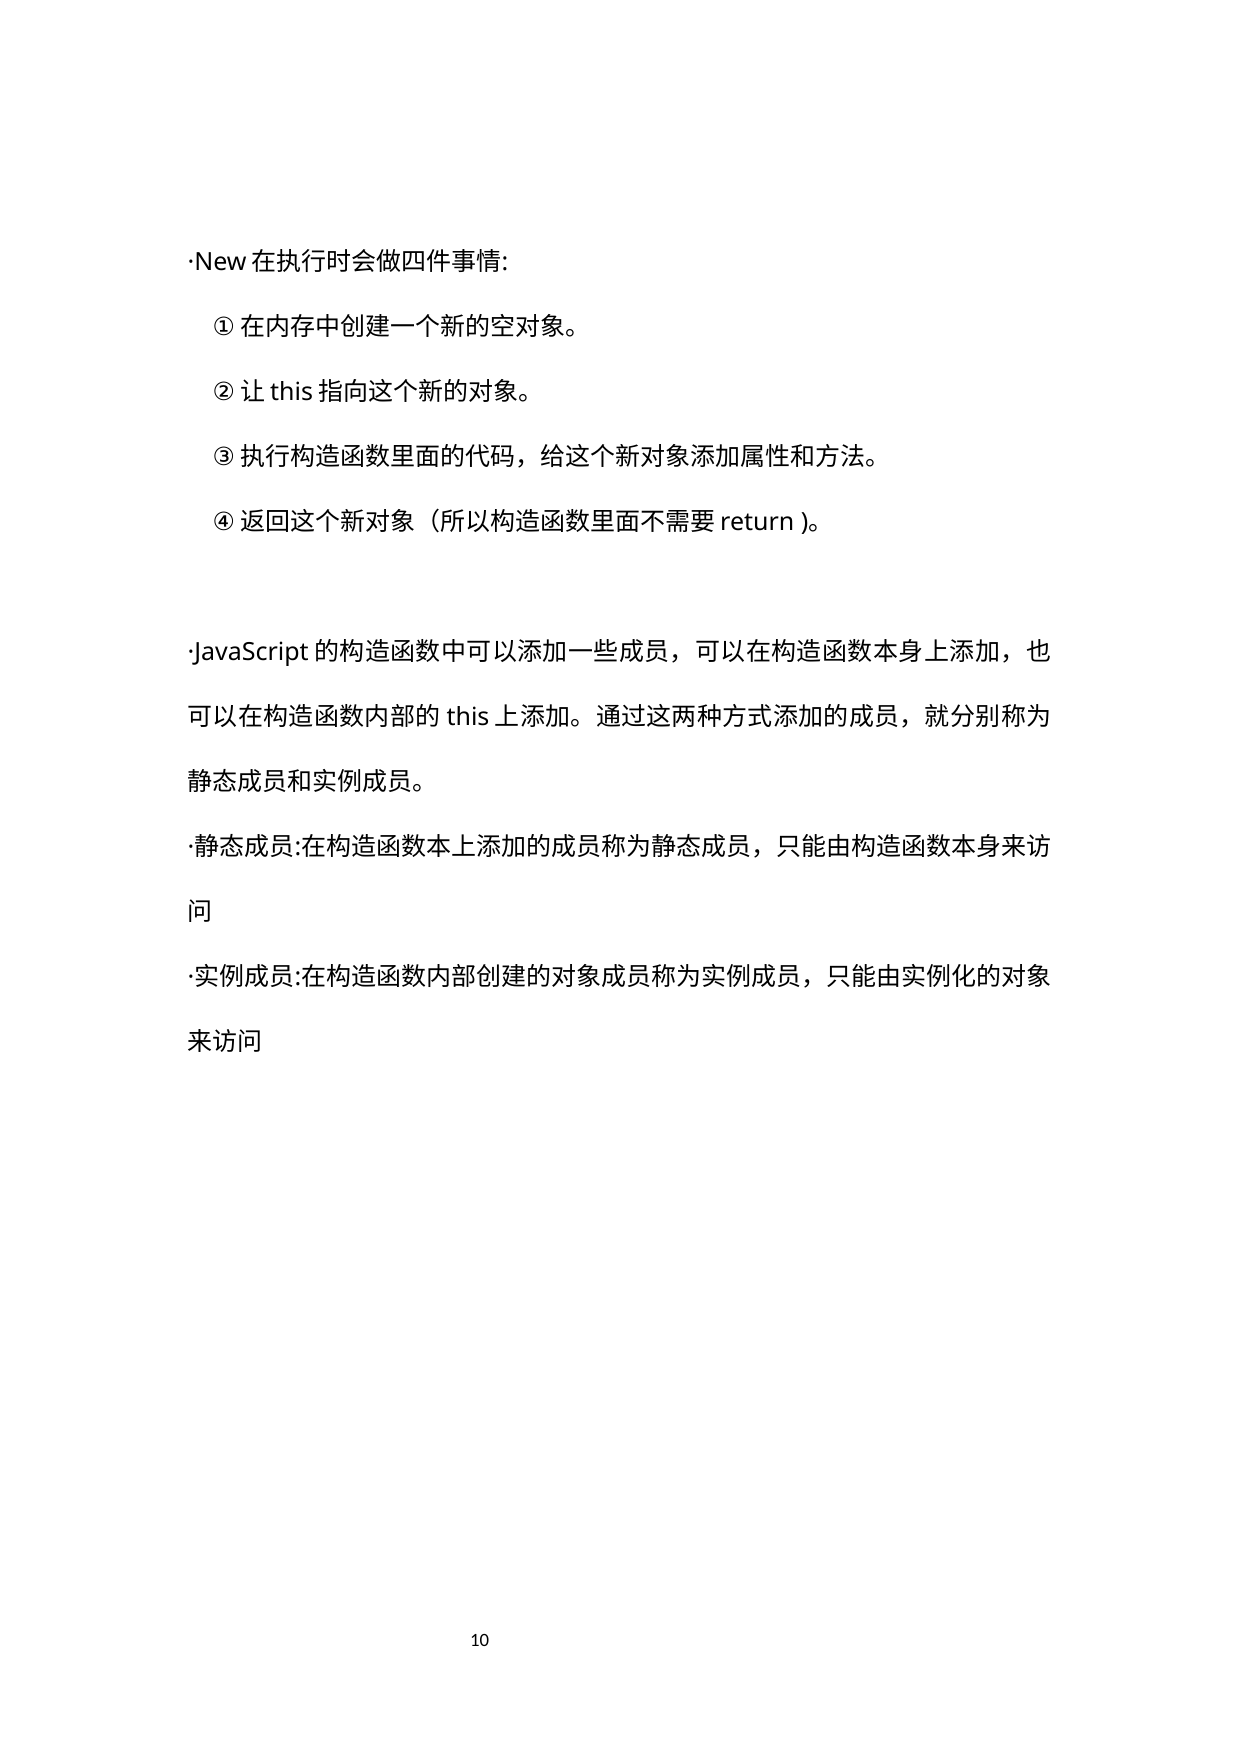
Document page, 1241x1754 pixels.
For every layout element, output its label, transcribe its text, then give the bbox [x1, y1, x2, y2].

list ②让this指向这个新的对象。 [187, 357, 1053, 422]
list ·New在执行时会做四件事情: [187, 227, 1053, 292]
list ·静态成员:在构造函数本上添加的成员称为静态成员，只能由构造函数本身来访问 [187, 812, 1053, 942]
list ·实例成员:在构造函数内部创建的对象成员称为实例成员，只能由实例化的对象来访问 [187, 942, 1053, 1072]
list ·JavaScript的构造函数中可以添加一些成员，可以在构造函数本身上添加，也可以在构造函数内部的this上添加。通过这两种方式添加的成员，就分别称为静态成员和实例成员。 [187, 617, 1053, 812]
list ③执行构造函数里面的代码，给这个新对象添加属性和方法。 [187, 422, 1053, 487]
list ①在内存中创建一个新的空对象。 [187, 292, 1053, 357]
list ④返回这个新对象（所以构造函数里面不需要return )。 [187, 487, 1053, 552]
